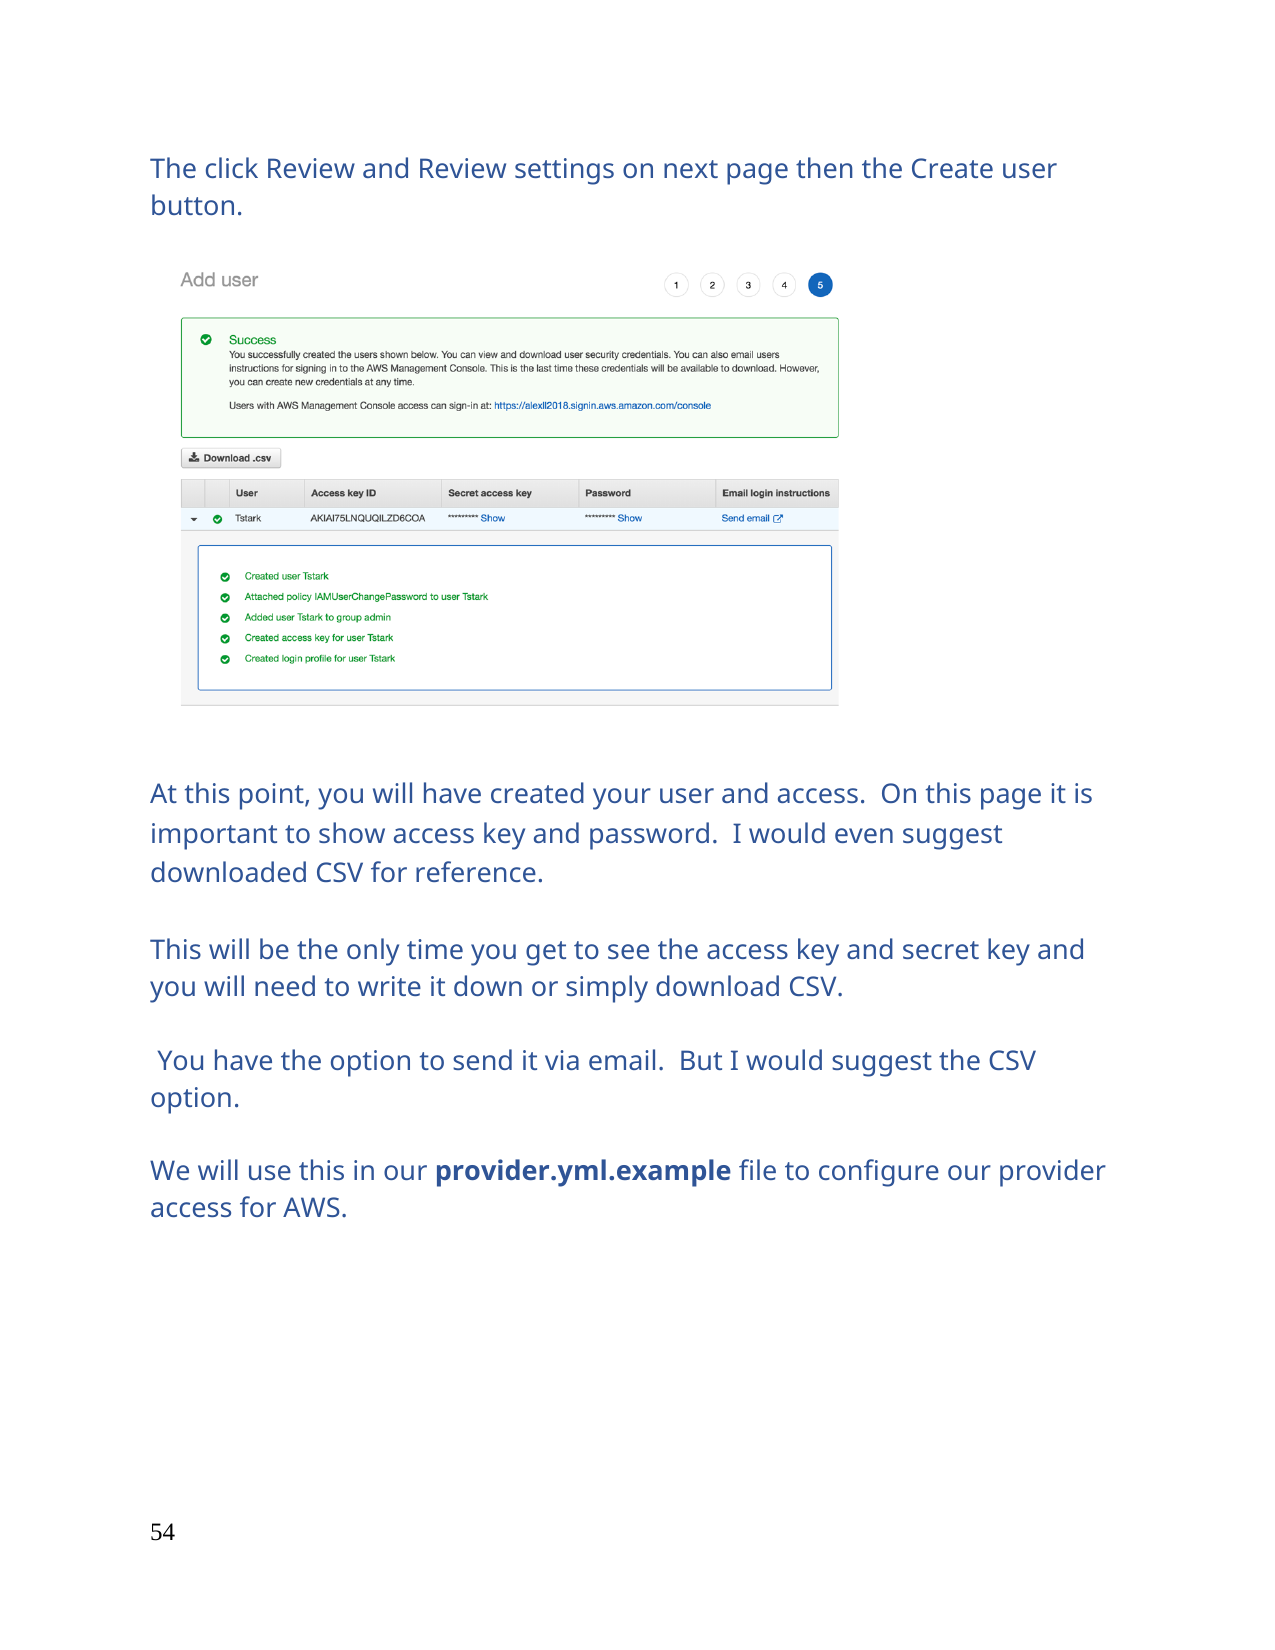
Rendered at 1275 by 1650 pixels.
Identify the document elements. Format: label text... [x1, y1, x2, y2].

text This will be the only time you get to see the access key and secret key and you will need to write it down or simply download CSV. [150, 931, 1125, 1004]
text You have the option to send it via email. But I would suggest the CSV option. [150, 1041, 1125, 1115]
text We will use this in our provider.yml.example file to configure our provider access for AWS. [150, 1152, 1125, 1226]
picture [150, 263, 901, 733]
text The click Review and Review settings on next page then the Create user button. [150, 150, 1125, 224]
text At this point, you will have created your user and access. On this page it is important to show access key and password. I would even suggest downloaded CSV for reference. [150, 774, 1125, 891]
